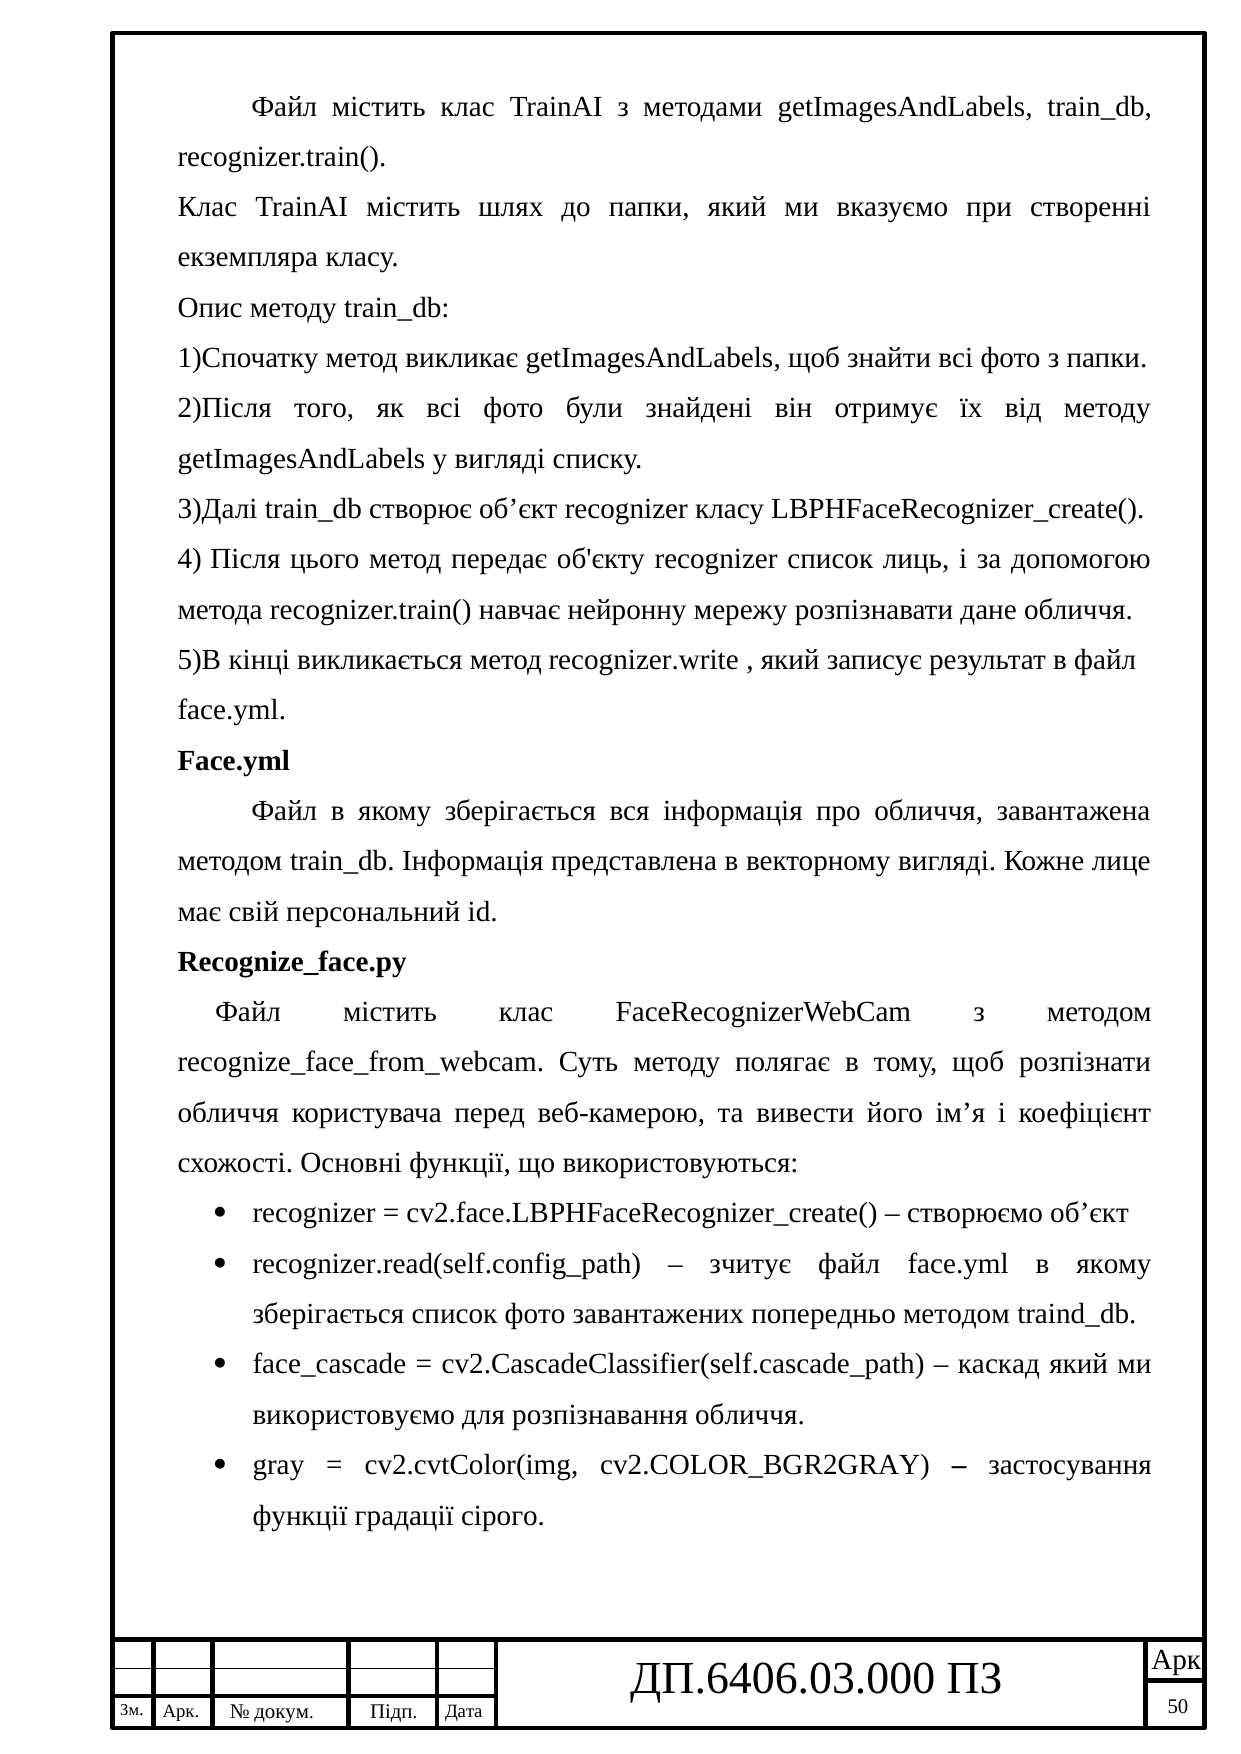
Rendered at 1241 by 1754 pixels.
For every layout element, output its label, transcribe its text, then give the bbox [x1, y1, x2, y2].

text 4) Після цього метод передає об'єкту recognizer список лиць, і за допомогою метода recognizer.train() навчає нейронну мережу розпізнавати дане обличчя. [177, 541, 1152, 625]
text face.yml. [177, 692, 1152, 726]
text 1)Спочатку метод викликає getImagesAndLabels, щоб знайти всі фото з папки. [177, 340, 1152, 374]
text 3)Далі train_db створює об’єкт recognizer класу LBPHFaceRecognizer_create(). [177, 491, 1152, 525]
list recognizer.read(self.config_path) – зчитує файл face.yml в якому зберігається список фото завантажених попередньо методом traind_db. [215, 1246, 1152, 1330]
text Опис методу train_db: [177, 290, 1152, 323]
text 2)Після того, як всі фото були знайдені він отримує їх від методу getImagesAndLabels у вигляді списку. [177, 391, 1152, 474]
text 5)В кінці викликається метод recognizer.write , який записує результат в файл [177, 642, 1152, 676]
list gray = cv2.cvtColor(img, cv2.COLOR_BGR2GRAY) – застосування функції градації сірого. [215, 1447, 1152, 1531]
text Файл містить клас TrainAI з методами getImagesAndLabels, train_db, recognizer.train(). [177, 89, 1152, 172]
text Face.yml [177, 743, 1152, 776]
text Файл в якому зберігається вся інформація про обличчя, завантажена методом train_db. Інформація представлена в векторному вигляді. Кожне лице має свій персональний id. [177, 793, 1152, 927]
text Recognize_face.py [177, 944, 1152, 977]
text Файл містить клас FaceRecognizerWebCam з методом recognize_face_from_webcam. Суть методу полягає в тому, щоб розпізнати обличчя користувача перед веб-камерою, та вивести його ім’я і коефіцієнт схожості. Основні функції, що використовуються: [177, 994, 1152, 1179]
list recognizer = cv2.face.LBPHFaceRecognizer_create() – створюємо об’єкт [215, 1196, 1152, 1229]
list face_cascade = cv2.CascadeClassifier(self.cascade_path) – каскад який ми використовуємо для розпізнавання обличчя. [215, 1347, 1152, 1431]
text Клас TrainAI містить шлях до папки, який ми вказуємо при створенні екземпляра класу. [177, 189, 1152, 273]
